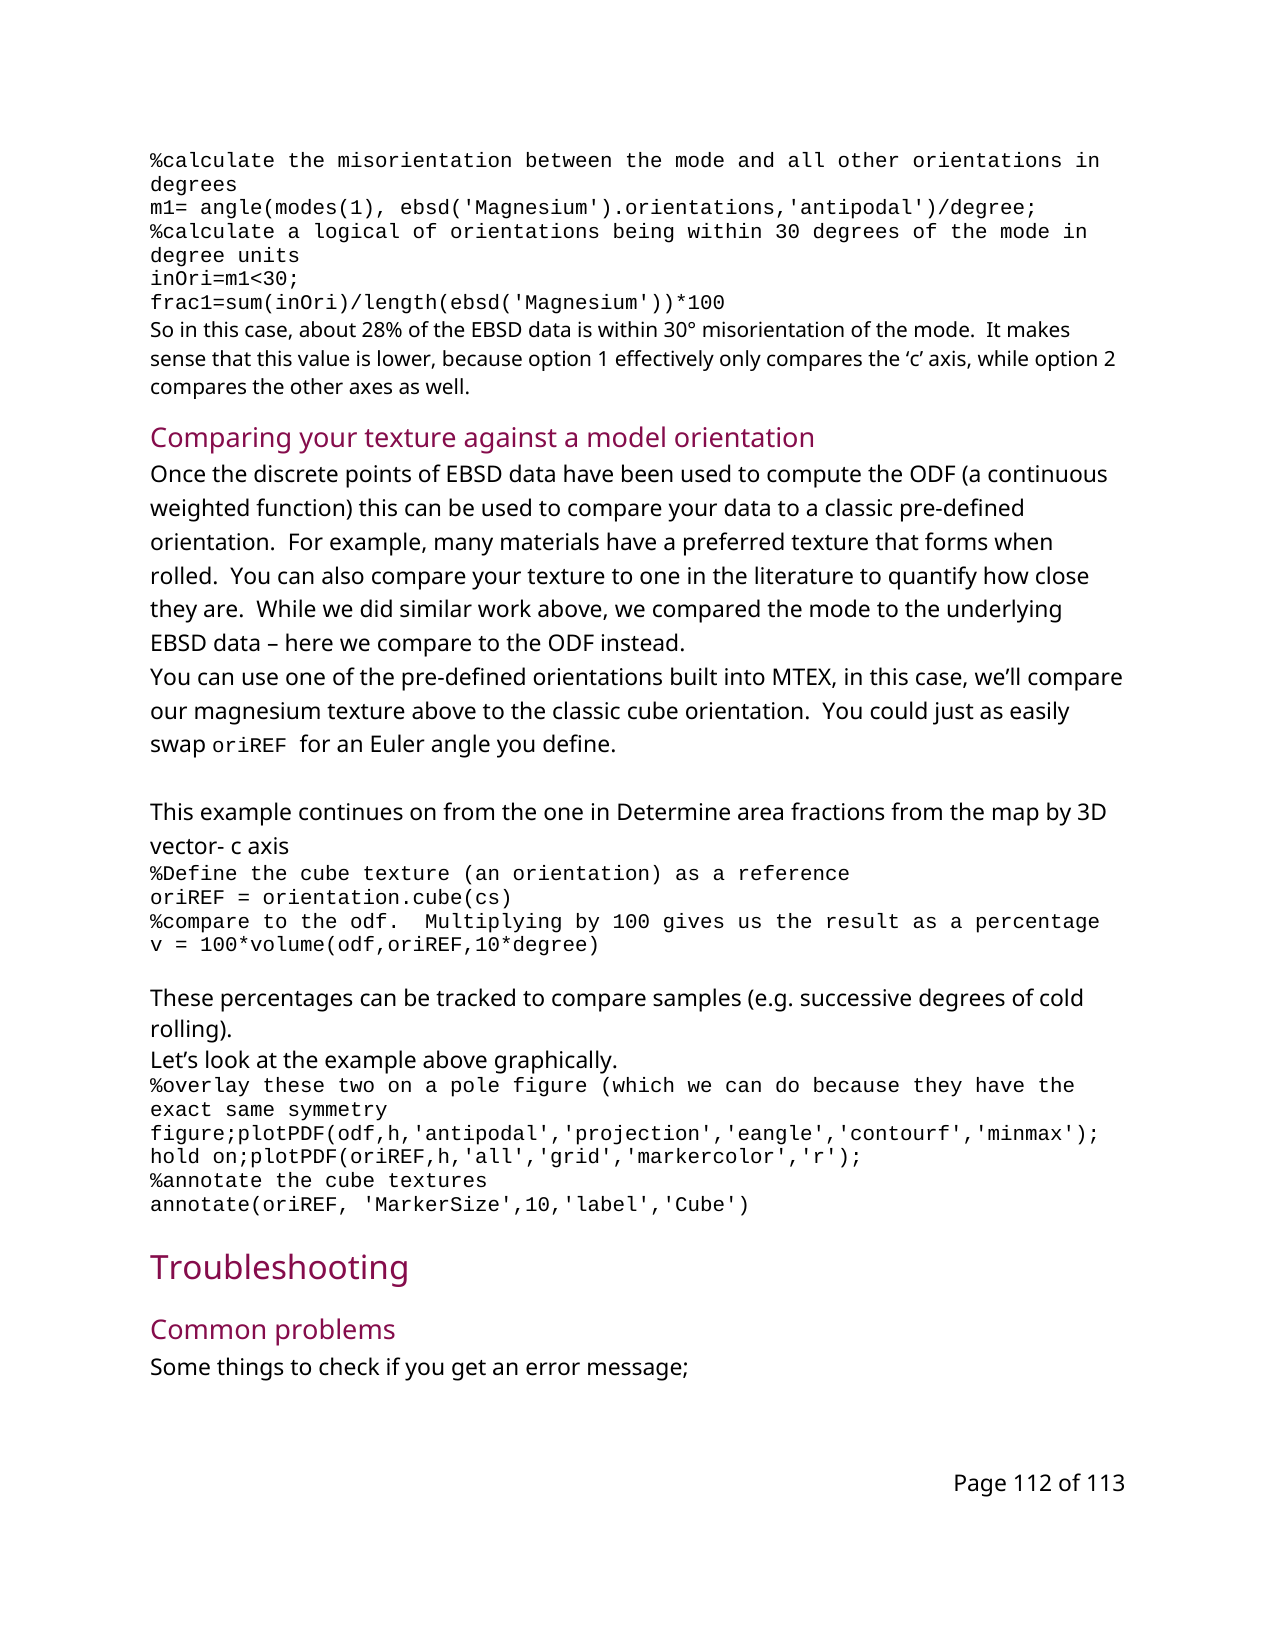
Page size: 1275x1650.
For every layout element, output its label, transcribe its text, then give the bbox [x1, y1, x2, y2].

text v = 100*volume(odf,oriREF,10*degree) [150, 934, 1125, 958]
text %annotate the cube textures [150, 1170, 1125, 1193]
text Once the discrete points of EBSD data have been used to compute the ODF (a continuous weighted function) this can be used to compare your data to a classic pre-defined orientation. For example, many materials have a preferred texture that forms when rolled. You can also compare your texture to one in the literature to quantify how close they are. While we did similar work above, we compared the mode to the underlying EBSD data – here we compare to the ODF instead. [150, 458, 1125, 658]
subtitle Comparing your texture against a model orientation [150, 418, 1125, 455]
text m1= angle(modes(1), ebsd('Magnesium').orientations,'antipodal')/degree; [150, 197, 1125, 221]
text hold on;plotPDF(oriREF,h,'all','grid','markercolor','r'); [150, 1146, 1125, 1170]
text Let’s look at the example above graphically. [150, 1044, 1125, 1075]
text %compare to the odf. Multiplying by 100 gives us the result as a percentage [150, 911, 1125, 934]
subtitle Common problems [150, 1311, 1125, 1348]
text annotate(oriREF, 'MarkerSize',10,'label','Cube') [150, 1193, 1125, 1217]
text These percentages can be tracked to compare samples (e.g. successive degrees of cold rolling). [150, 982, 1125, 1044]
text Some things to check if you get an error message; [150, 1351, 1125, 1382]
text figure;plotPDF(odf,h,'antipodal','projection','eangle','contourf','minmax'); [150, 1123, 1125, 1146]
text %calculate the misorientation between the mode and all other orientations in degrees [150, 150, 1125, 197]
text frac1=sum(inOri)/length(ebsd('Magnesium'))*100 [150, 292, 1125, 316]
text %overlay these two on a pole figure (which we can do because they have the exact same symmetry [150, 1075, 1125, 1123]
subtitle Troubleshooting [150, 1244, 1125, 1289]
text So in this case, about 28% of the EBSD data is within 30° misorientation of the mode. It makes sense that this value is lower, because option 1 effectively only compares the ‘c’ axis, while option 2 compares the other axes as well. [150, 316, 1125, 401]
text This example continues on from the one in Determine area fractions from the map by 3D vector- c axis [150, 796, 1125, 861]
text %Define the cube texture (an orientation) as a reference [150, 863, 1125, 887]
text %calculate a logical of orientations being within 30 degrees of the mode in degree units [150, 221, 1125, 268]
text oriREF = orientation.cube(cs) [150, 887, 1125, 911]
text inOri=m1<30; [150, 268, 1125, 292]
text You can use one of the pre-defined orientations built into MTEX, in this case, we’ll compare our magnesium texture above to the classic cube orientation. You could just as easily swap oriREF for an Euler angle you define. [150, 661, 1125, 759]
